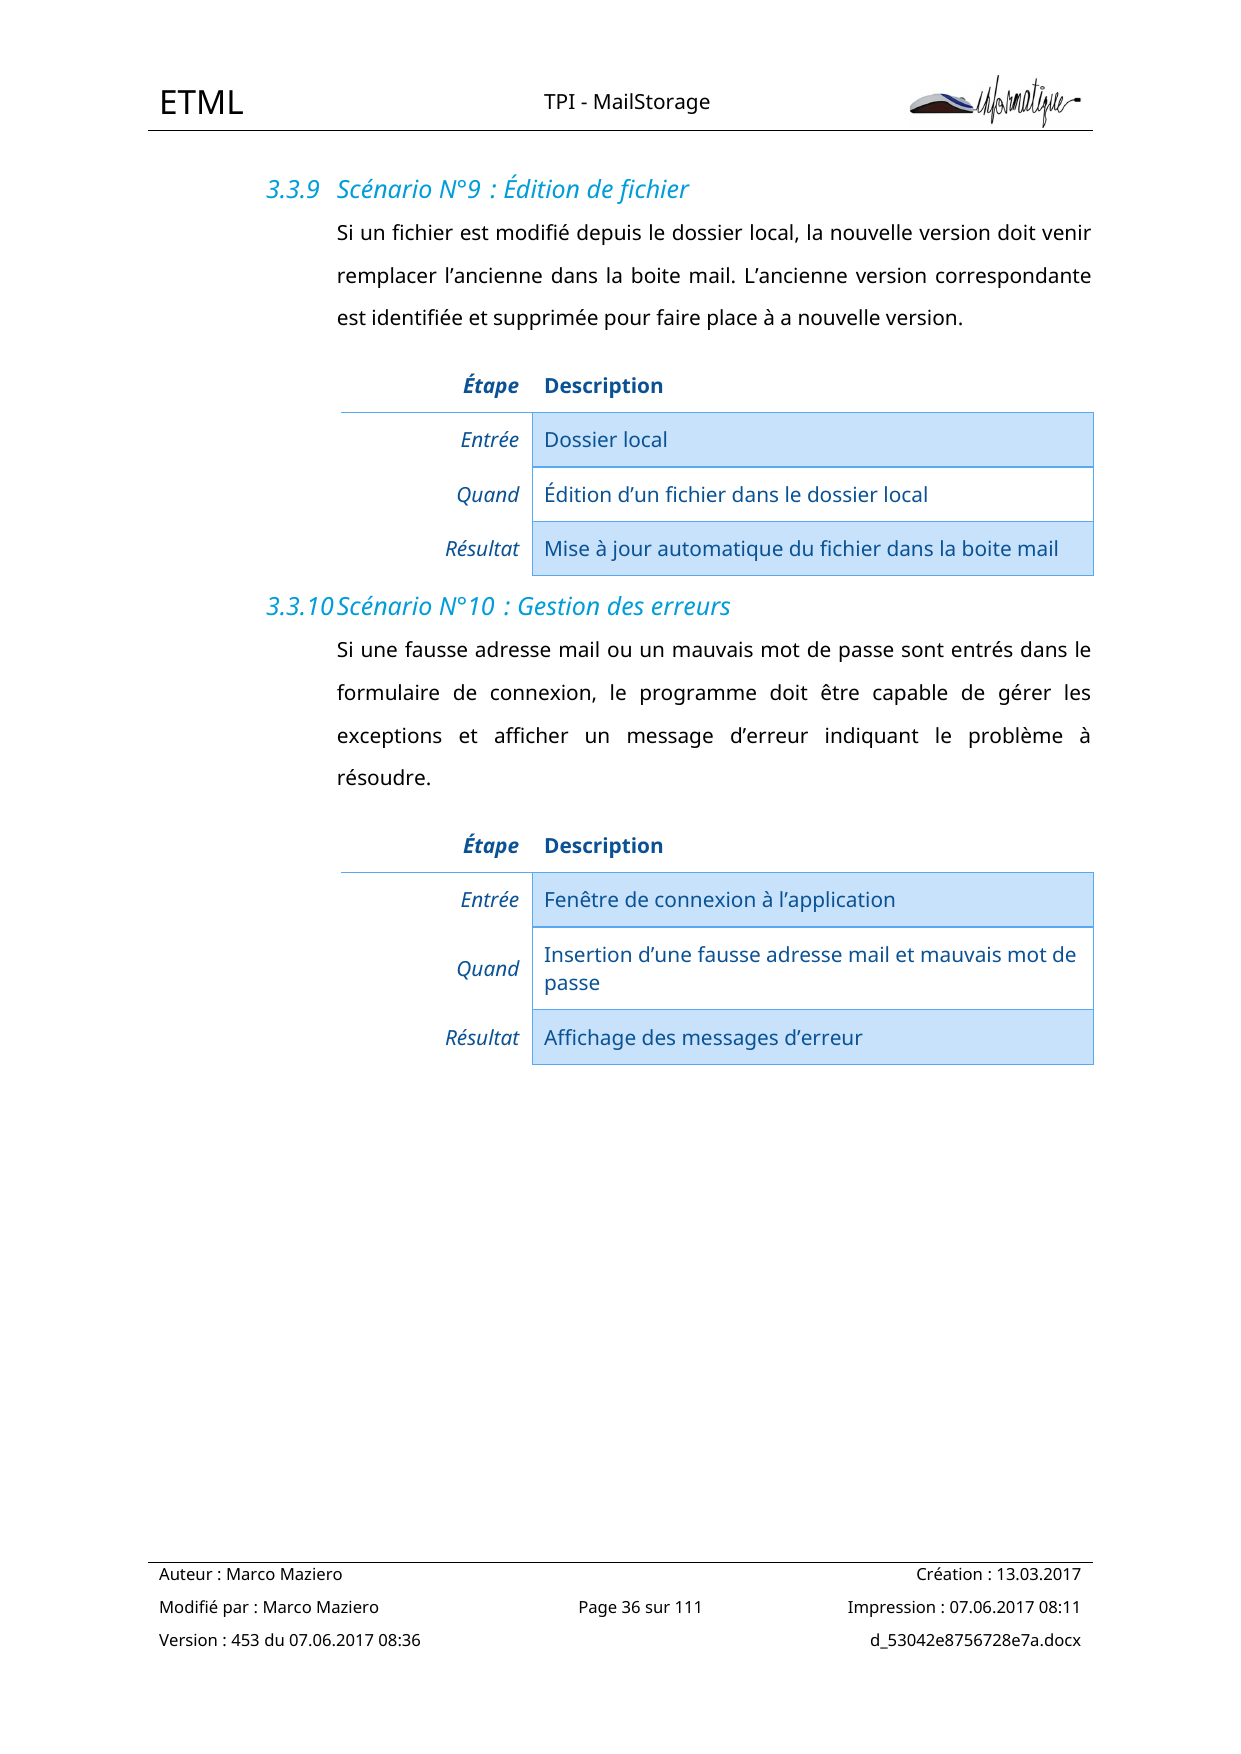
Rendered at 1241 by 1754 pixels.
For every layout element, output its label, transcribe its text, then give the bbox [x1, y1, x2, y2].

table_cell Édition d’un fichier dans le dossier local [533, 468, 1093, 521]
text Si un fichier est modifié depuis le dossier local, la nouvelle version doit venir remplacer l’ancienne dans la boite mail. L’ancienne version correspondante est identifiée et supprimée pour faire place à a nouvelle version. [337, 218, 1092, 332]
table_header Description [533, 819, 1093, 872]
table_cell Dossier local [533, 413, 1093, 466]
table_cell Entrée [341, 873, 532, 926]
table_cell Entrée [341, 413, 532, 466]
subtitle Scénario N°10 : Gestion des erreurs [266, 589, 1092, 623]
text Si une fausse adresse mail ou un mauvais mot de passe sont entrés dans le formulaire de connexion, le programme doit être capable de gérer les exceptions et afficher un message d’erreur indiquant le problème à résoudre. [337, 636, 1092, 792]
table_cell Insertion d’une fausse adresse mail et mauvais mot de passe [533, 928, 1093, 1009]
table_cell Résultat [341, 521, 532, 575]
table_header Description [533, 359, 1093, 412]
table_cell Mise à jour automatique du fichier dans la boite mail [533, 522, 1093, 575]
table_cell Affichage des messages d’erreur [533, 1010, 1093, 1064]
table_cell Fenêtre de connexion à l’application [533, 873, 1093, 926]
table_cell Quand [341, 466, 532, 521]
table_cell Quand [341, 926, 532, 1009]
table_header Étape [341, 359, 533, 412]
subtitle Scénario N°9 : Édition de fichier [266, 172, 1092, 206]
picture [909, 75, 1082, 128]
table_cell Résultat [341, 1009, 532, 1064]
table_header Étape [341, 819, 533, 872]
